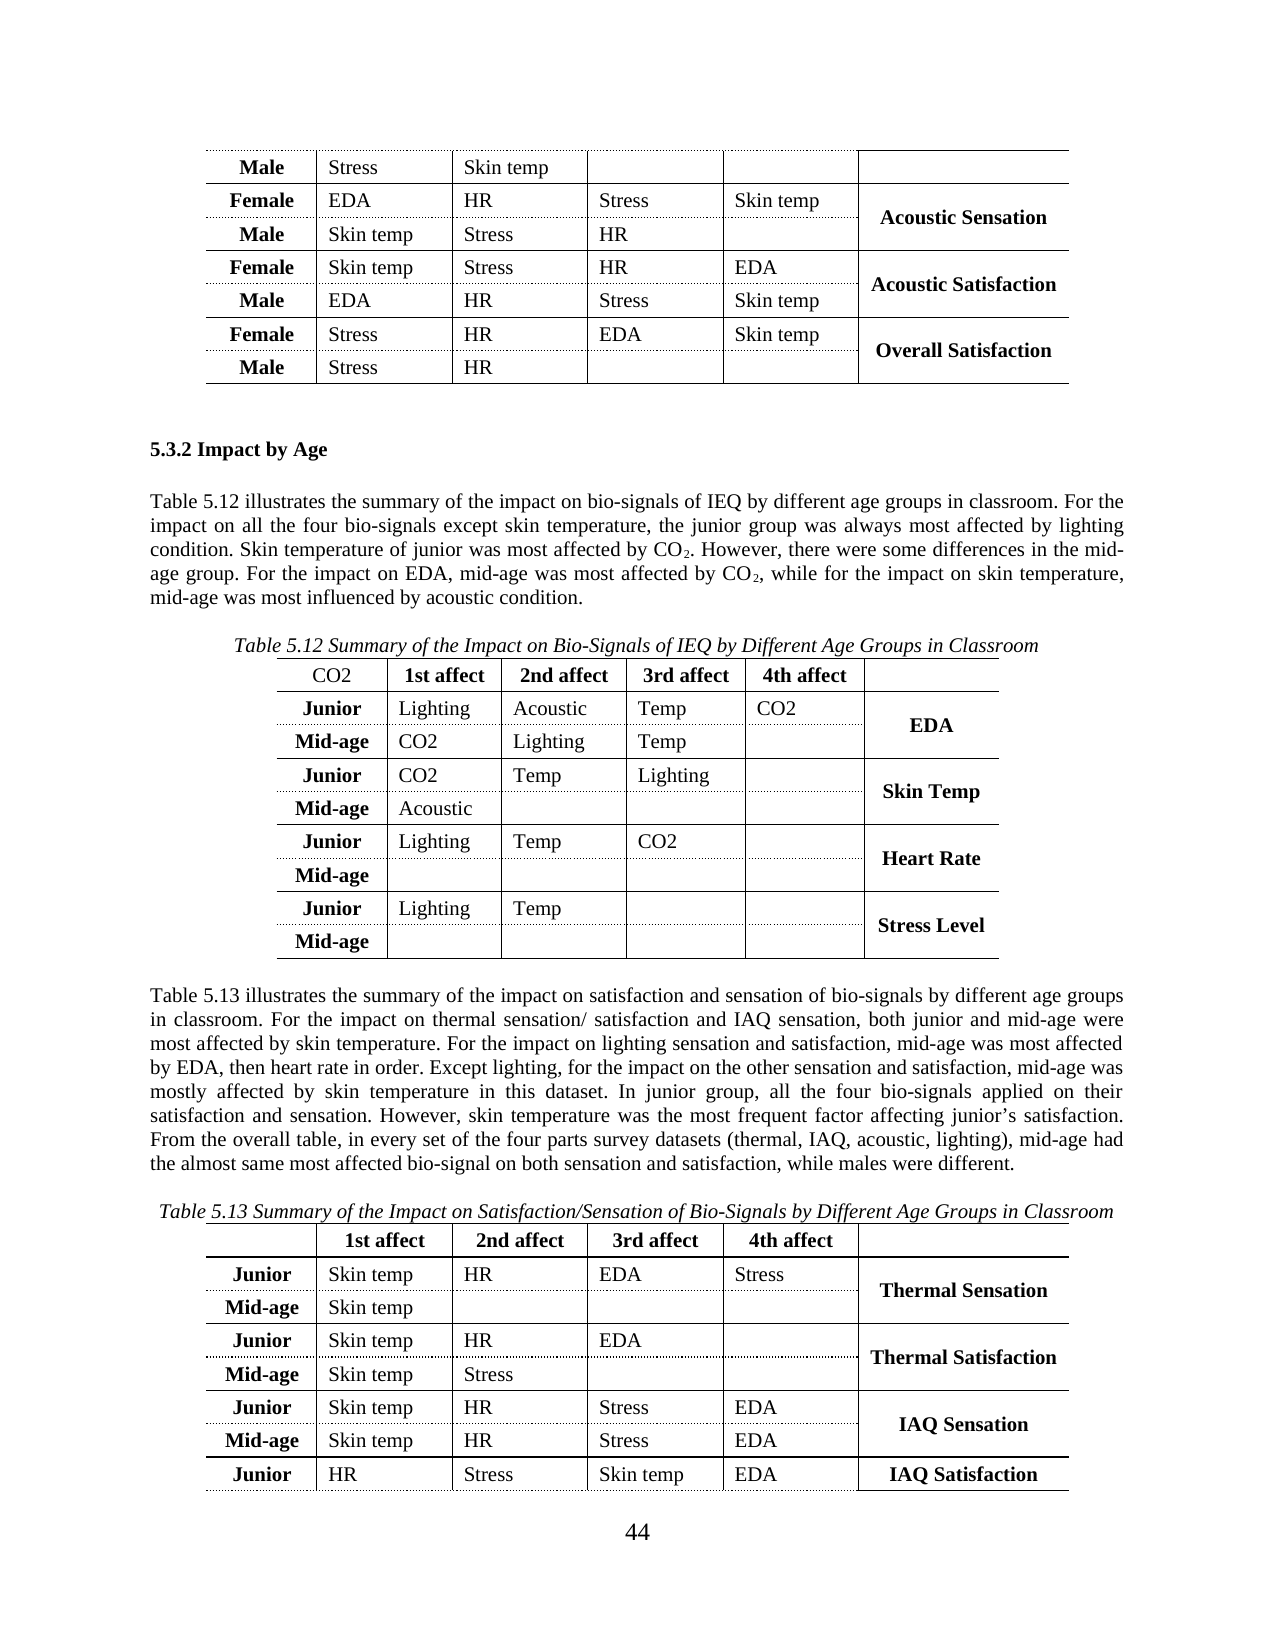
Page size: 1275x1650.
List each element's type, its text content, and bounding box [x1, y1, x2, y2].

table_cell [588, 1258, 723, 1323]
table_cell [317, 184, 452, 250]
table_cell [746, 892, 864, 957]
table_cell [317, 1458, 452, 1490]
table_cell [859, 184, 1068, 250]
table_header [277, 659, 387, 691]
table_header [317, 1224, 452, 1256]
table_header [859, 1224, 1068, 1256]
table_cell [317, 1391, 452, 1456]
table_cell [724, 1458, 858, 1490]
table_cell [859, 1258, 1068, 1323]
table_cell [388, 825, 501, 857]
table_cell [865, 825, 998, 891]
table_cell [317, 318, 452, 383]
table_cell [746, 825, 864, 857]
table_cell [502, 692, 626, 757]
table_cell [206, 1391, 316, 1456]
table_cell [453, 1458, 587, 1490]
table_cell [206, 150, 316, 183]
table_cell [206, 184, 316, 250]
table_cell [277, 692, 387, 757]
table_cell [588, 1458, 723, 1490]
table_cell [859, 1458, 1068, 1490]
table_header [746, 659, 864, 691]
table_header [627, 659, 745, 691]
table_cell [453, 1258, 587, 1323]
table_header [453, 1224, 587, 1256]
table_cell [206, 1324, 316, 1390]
text Table 5.13 Summary of the Impact on Satisfaction/Sensation of Bio-Signals by Different Age Groups in Classroom [150, 1199, 1125, 1223]
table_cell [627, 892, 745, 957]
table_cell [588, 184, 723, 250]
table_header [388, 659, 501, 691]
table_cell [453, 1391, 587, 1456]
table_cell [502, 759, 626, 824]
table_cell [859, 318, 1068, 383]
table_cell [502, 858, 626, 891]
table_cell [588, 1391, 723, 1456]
subtitle 5.3.2 Impact by Age [150, 437, 1125, 461]
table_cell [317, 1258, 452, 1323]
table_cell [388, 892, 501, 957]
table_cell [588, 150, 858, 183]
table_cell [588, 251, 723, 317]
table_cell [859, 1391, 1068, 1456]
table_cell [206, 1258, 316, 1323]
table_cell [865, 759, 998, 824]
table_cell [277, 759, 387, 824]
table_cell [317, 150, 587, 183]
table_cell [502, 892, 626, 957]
text Table 5.13 illustrates the summary of the impact on satisfaction and sensation of bio-signals by different age groups in classroom. For the impact on thermal sensation/ satisfaction and IAQ sensation, both junior and mid-age were most affected by skin temperature. For the impact on lighting sensation and satisfaction, mid-age was most affected by EDA, then heart rate in order. Except lighting, for the impact on the other sensation and satisfaction, mid-age was mostly affected by skin temperature in this dataset. In junior group, all the four bio-signals applied on their satisfaction and sensation. However, skin temperature was the most frequent factor affecting junior’s satisfaction. From the overall table, in every set of the four parts survey datasets (thermal, IAQ, acoustic, lighting), mid-age had the almost same most affected bio-signal on both sensation and satisfaction, while males were different. [150, 982, 1125, 1175]
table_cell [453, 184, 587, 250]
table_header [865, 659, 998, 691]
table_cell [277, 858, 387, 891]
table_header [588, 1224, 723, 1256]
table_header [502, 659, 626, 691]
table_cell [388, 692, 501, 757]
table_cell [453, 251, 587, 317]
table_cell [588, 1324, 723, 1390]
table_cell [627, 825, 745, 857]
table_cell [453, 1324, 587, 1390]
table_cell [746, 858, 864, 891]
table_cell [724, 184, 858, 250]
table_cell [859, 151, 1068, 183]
text Table 5.12 illustrates the summary of the impact on bio-signals of IEQ by different age groups in classroom. For the impact on all the four bio-signals except skin temperature, the junior group was always most affected by lighting condition. Skin temperature of junior was most affected by CO2. However, there were some differences in the mid-age group. For the impact on EDA, mid-age was most affected by CO2, while for the impact on skin temperature, mid-age was most influenced by acoustic condition. [150, 489, 1125, 609]
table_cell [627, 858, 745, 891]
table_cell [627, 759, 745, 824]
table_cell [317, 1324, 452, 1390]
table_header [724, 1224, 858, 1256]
text Table 5.12 Summary of the Impact on Bio-Signals of IEQ by Different Age Groups in Classroom [150, 633, 1125, 657]
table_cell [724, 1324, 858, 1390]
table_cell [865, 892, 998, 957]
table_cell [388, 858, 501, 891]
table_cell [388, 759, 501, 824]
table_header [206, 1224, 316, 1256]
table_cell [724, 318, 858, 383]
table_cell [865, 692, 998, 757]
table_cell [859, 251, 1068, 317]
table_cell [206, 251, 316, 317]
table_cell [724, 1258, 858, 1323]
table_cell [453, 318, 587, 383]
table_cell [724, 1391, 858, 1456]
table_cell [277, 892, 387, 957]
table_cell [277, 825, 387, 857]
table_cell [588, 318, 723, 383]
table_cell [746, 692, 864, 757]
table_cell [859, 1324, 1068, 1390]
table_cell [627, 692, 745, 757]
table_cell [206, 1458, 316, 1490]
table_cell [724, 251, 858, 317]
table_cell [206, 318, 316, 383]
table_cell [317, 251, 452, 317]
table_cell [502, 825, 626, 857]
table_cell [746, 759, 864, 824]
